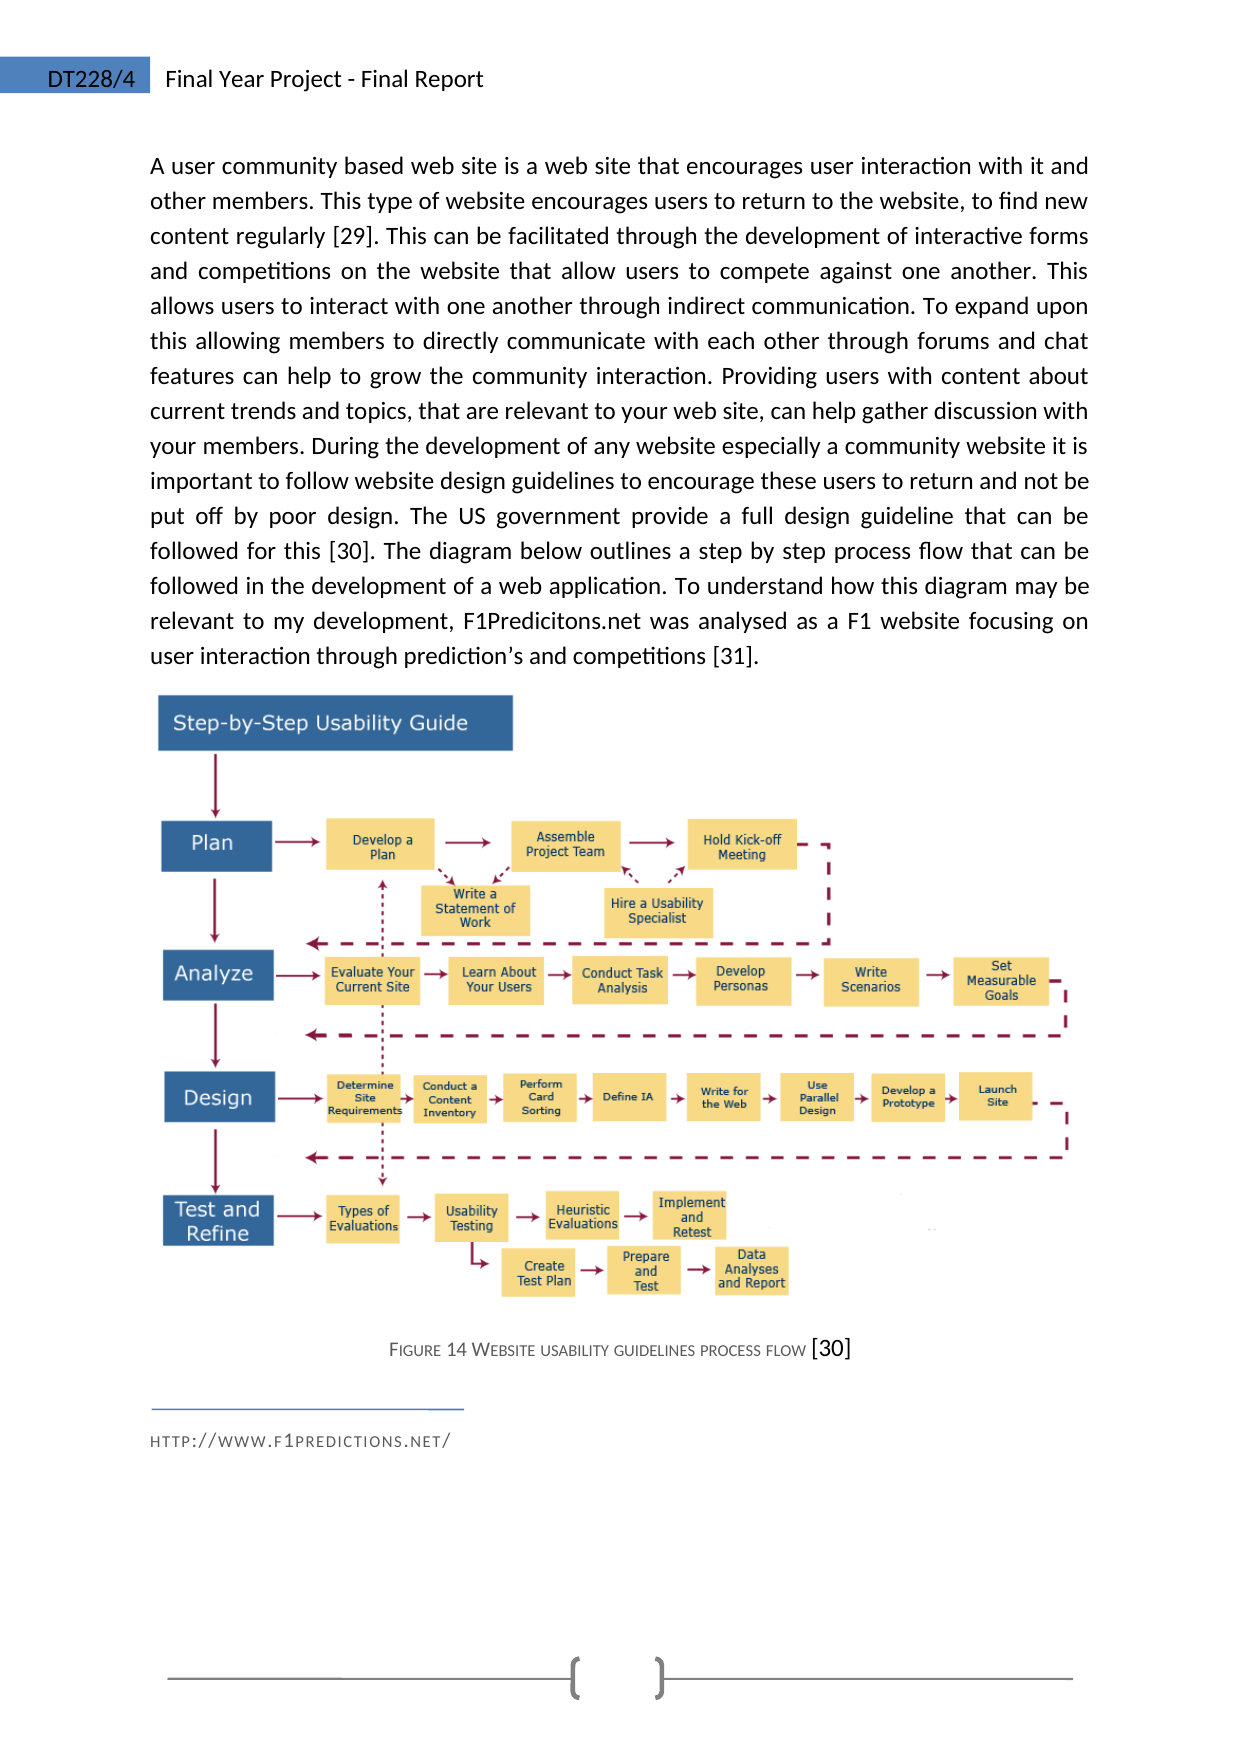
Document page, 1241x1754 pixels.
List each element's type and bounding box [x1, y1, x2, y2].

picture [150, 687, 1091, 1315]
